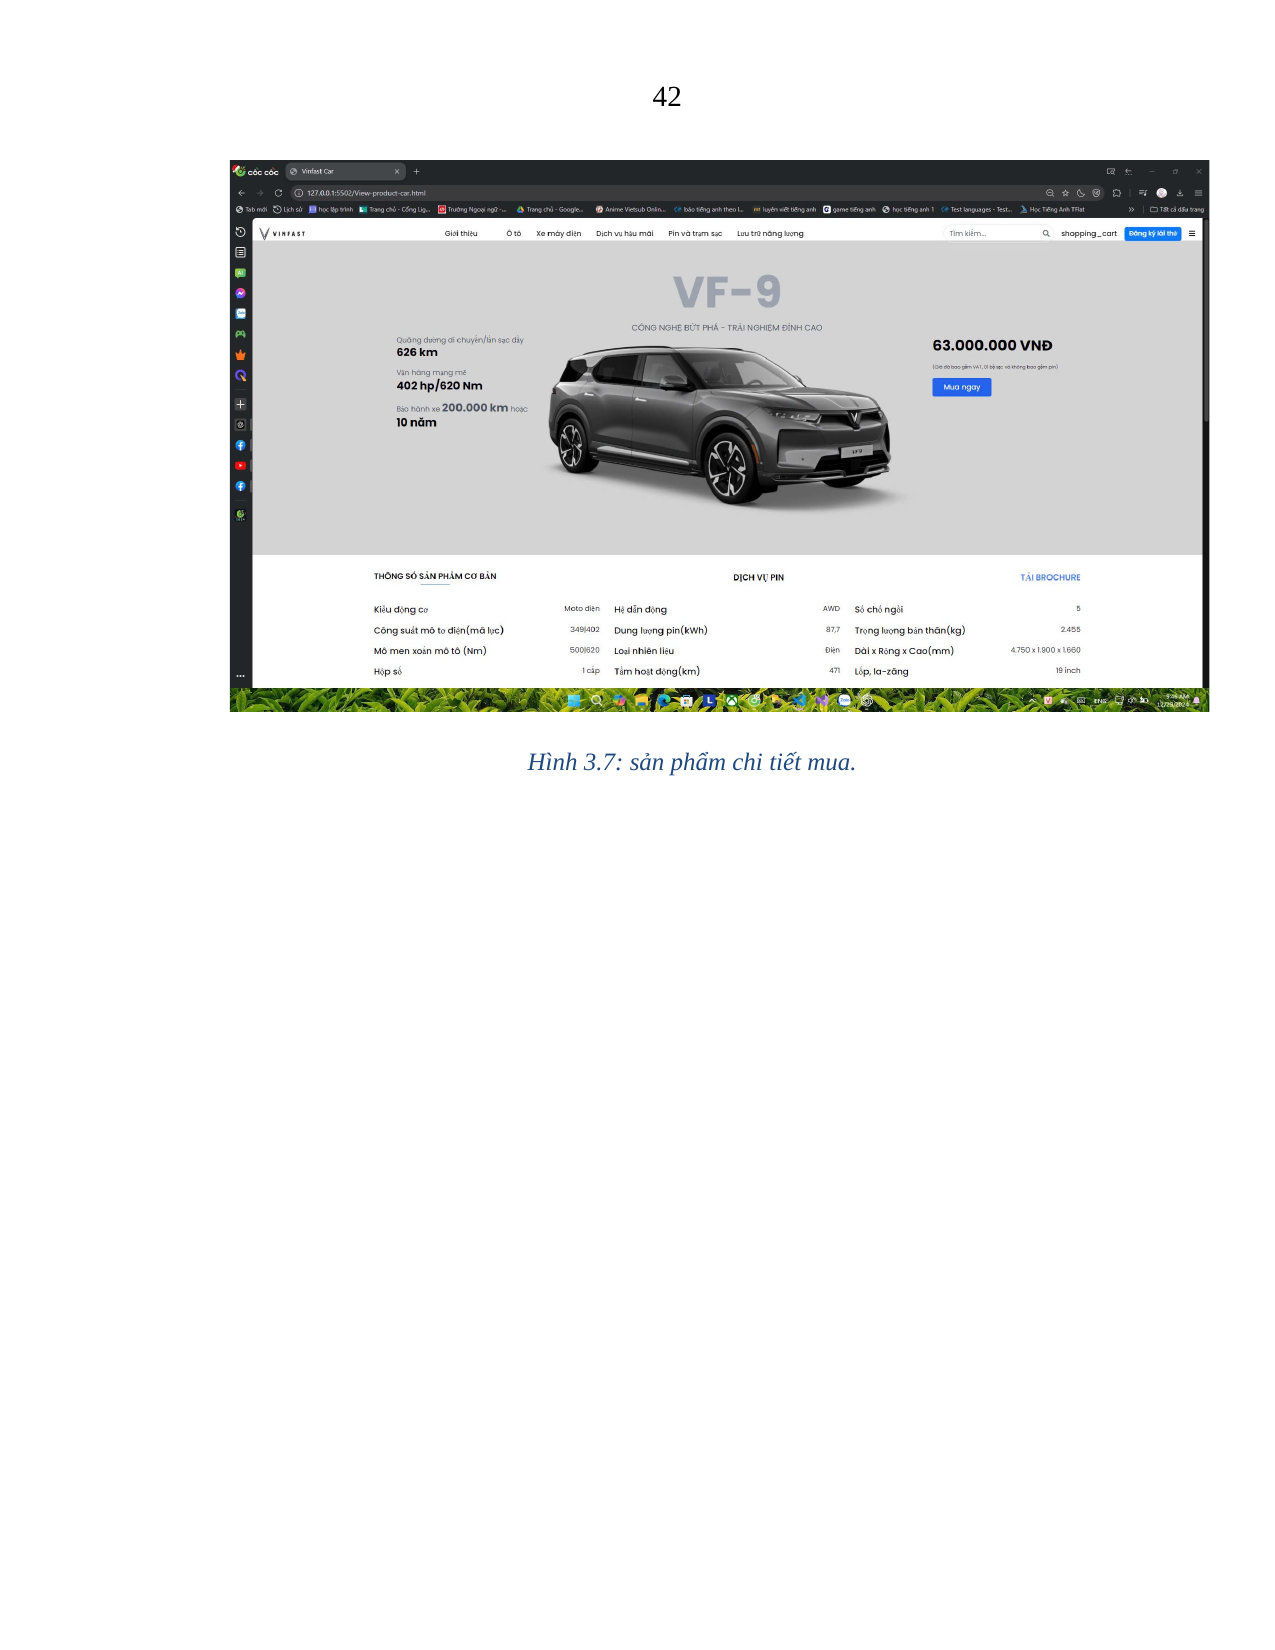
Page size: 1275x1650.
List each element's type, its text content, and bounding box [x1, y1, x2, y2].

text Hình 3.7: sản phẩm chi tiết mua. [177, 747, 1157, 775]
picture [229, 160, 1210, 712]
